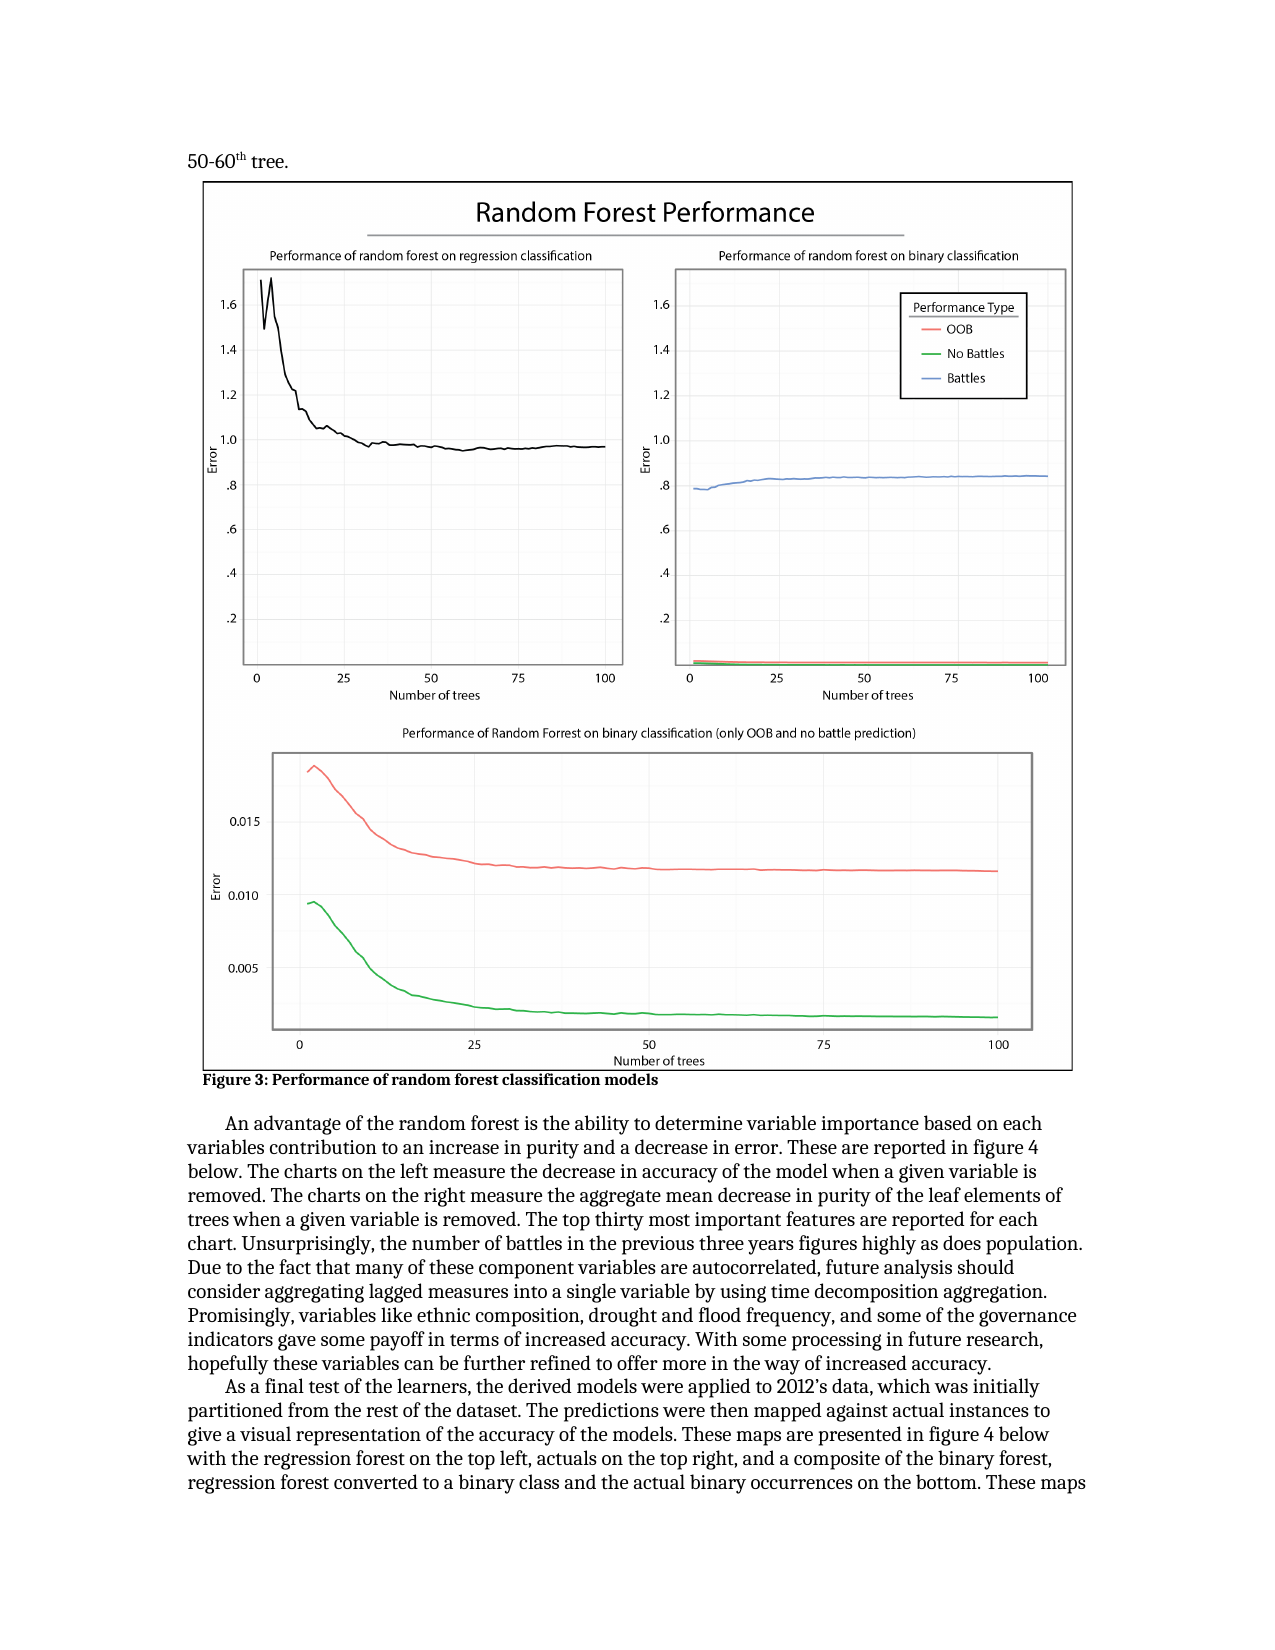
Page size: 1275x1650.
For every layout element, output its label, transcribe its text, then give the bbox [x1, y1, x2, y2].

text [187, 1375, 1087, 1495]
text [187, 150, 1087, 174]
picture [202, 181, 1073, 1071]
